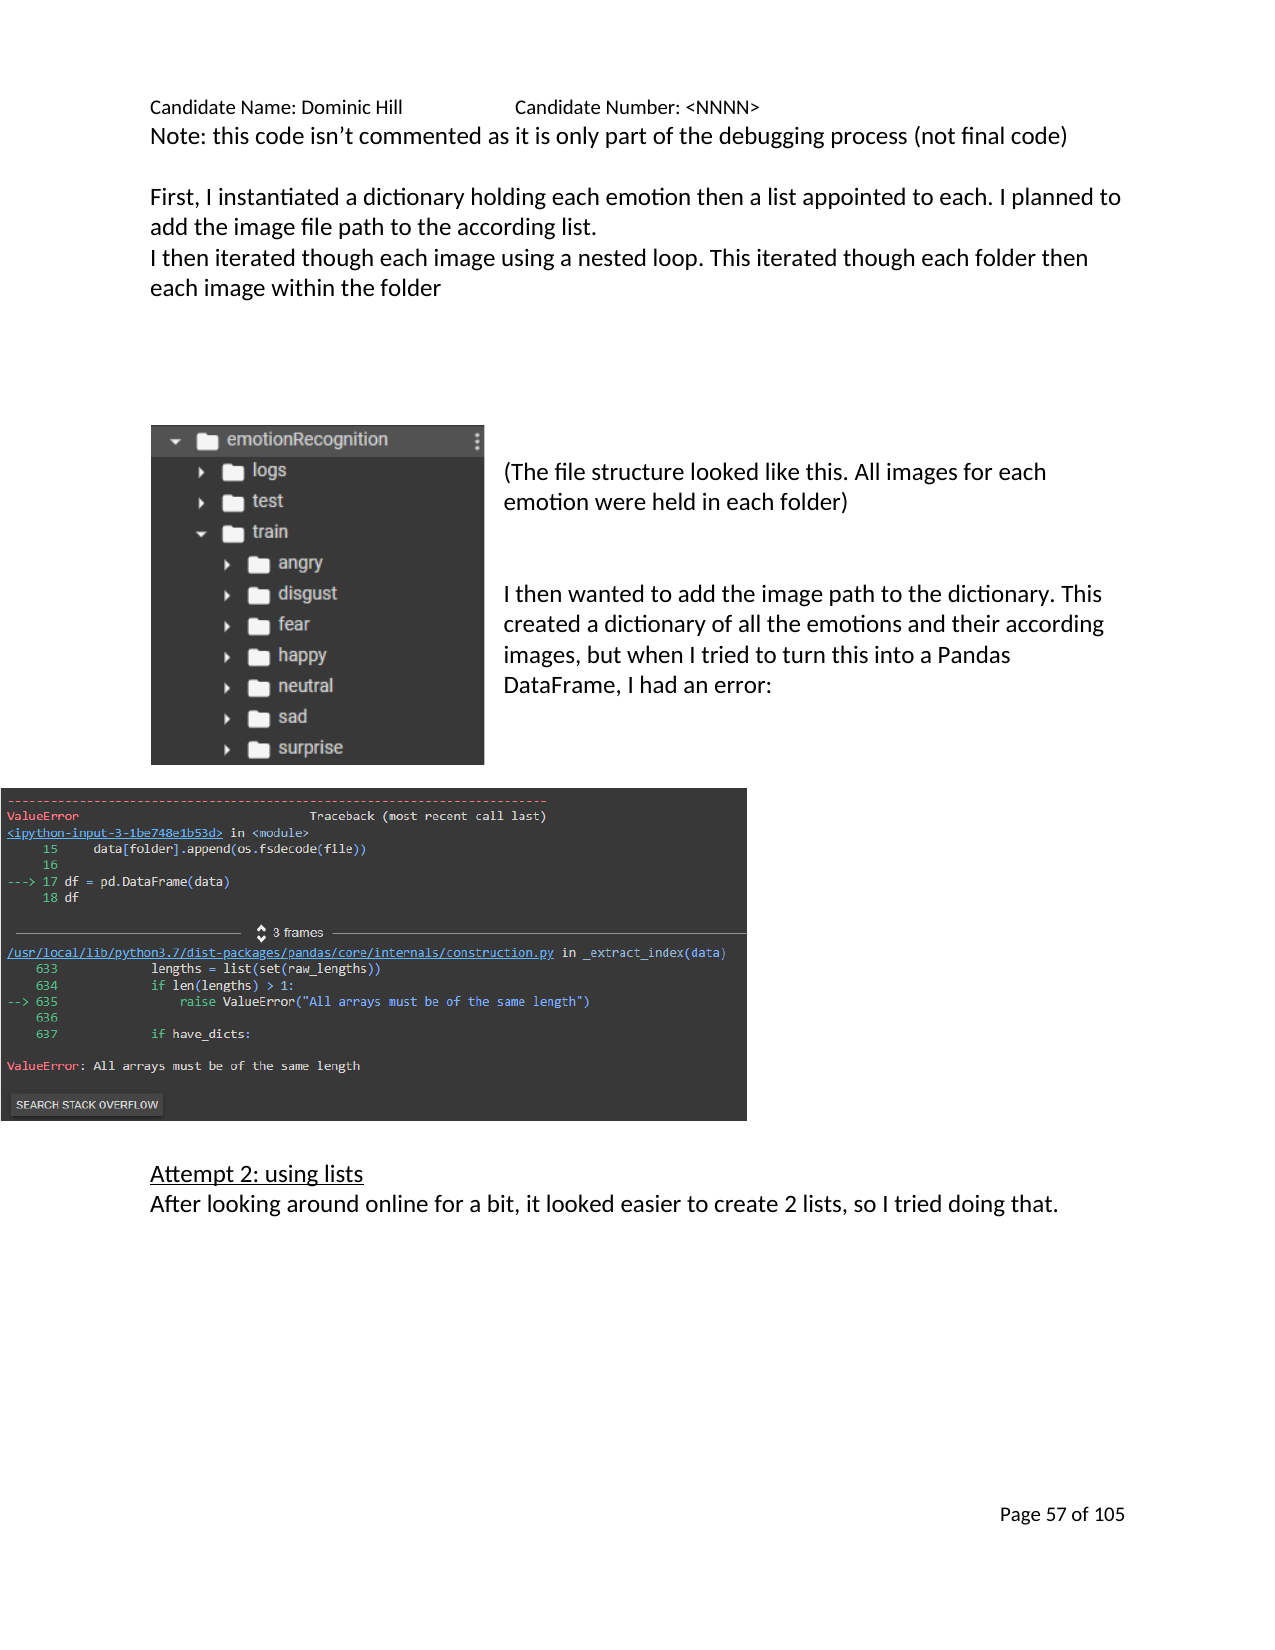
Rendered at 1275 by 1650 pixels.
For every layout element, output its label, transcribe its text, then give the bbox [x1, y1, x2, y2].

text After looking around online for a bit, it looked easier to create 2 lists, so I tried doing that. [150, 1188, 1125, 1219]
picture [0, 788, 747, 1120]
text Attempt 2: using lists [150, 1158, 1125, 1188]
text First, I instantiated a dictionary holding each emotion then a list appointed to each. I planned to add the image file path to the according list. [150, 181, 1125, 242]
text Note: this code isn’t commented as it is only part of the debugging process (not final code) [150, 120, 1125, 151]
text (The file structure looked like this. All images for each emotion were held in each folder) [485, 456, 1125, 517]
picture [150, 425, 485, 763]
text I then iterated though each image using a nested loop. This iterated though each folder then each image within the folder [150, 242, 1125, 303]
text I then wanted to add the image path to the dictionary. This created a dictionary of all the emotions and their according images, but when I tried to turn this into a Pandas DataFrame, I had an error: [485, 578, 1125, 700]
